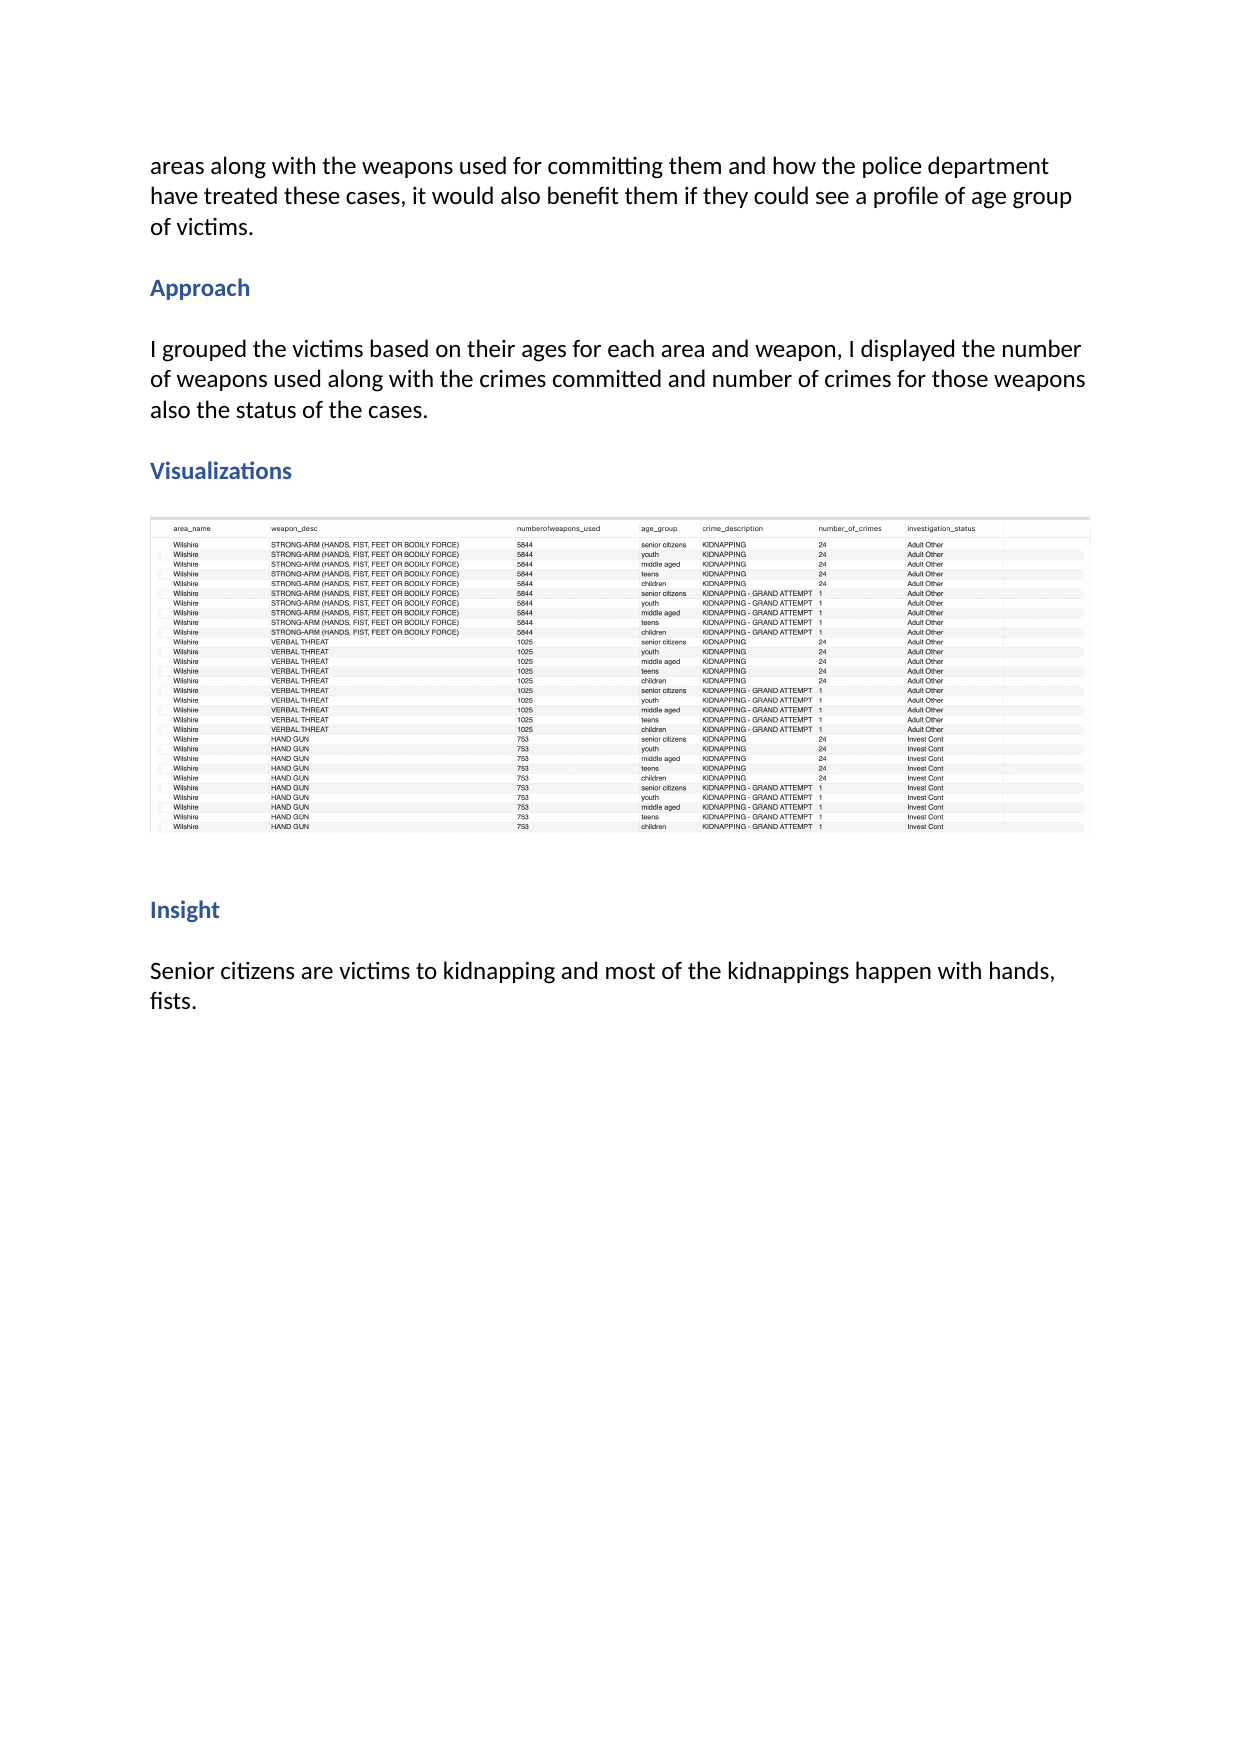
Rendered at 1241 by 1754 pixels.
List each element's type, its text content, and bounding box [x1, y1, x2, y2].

text Visualizations [150, 455, 1090, 516]
text I grouped the victims based on their ages for each area and weapon, I displayed the number of weapons used along with the crimes committed and number of crimes for those weapons also the status of the cases. [150, 303, 1090, 455]
text Approach [150, 272, 1090, 303]
picture [150, 516, 1091, 833]
text Insight [150, 894, 1090, 924]
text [150, 150, 1090, 272]
text Senior citizens are victims to kidnapping and most of the kidnappings happen with hands, fists. [150, 924, 1090, 1016]
